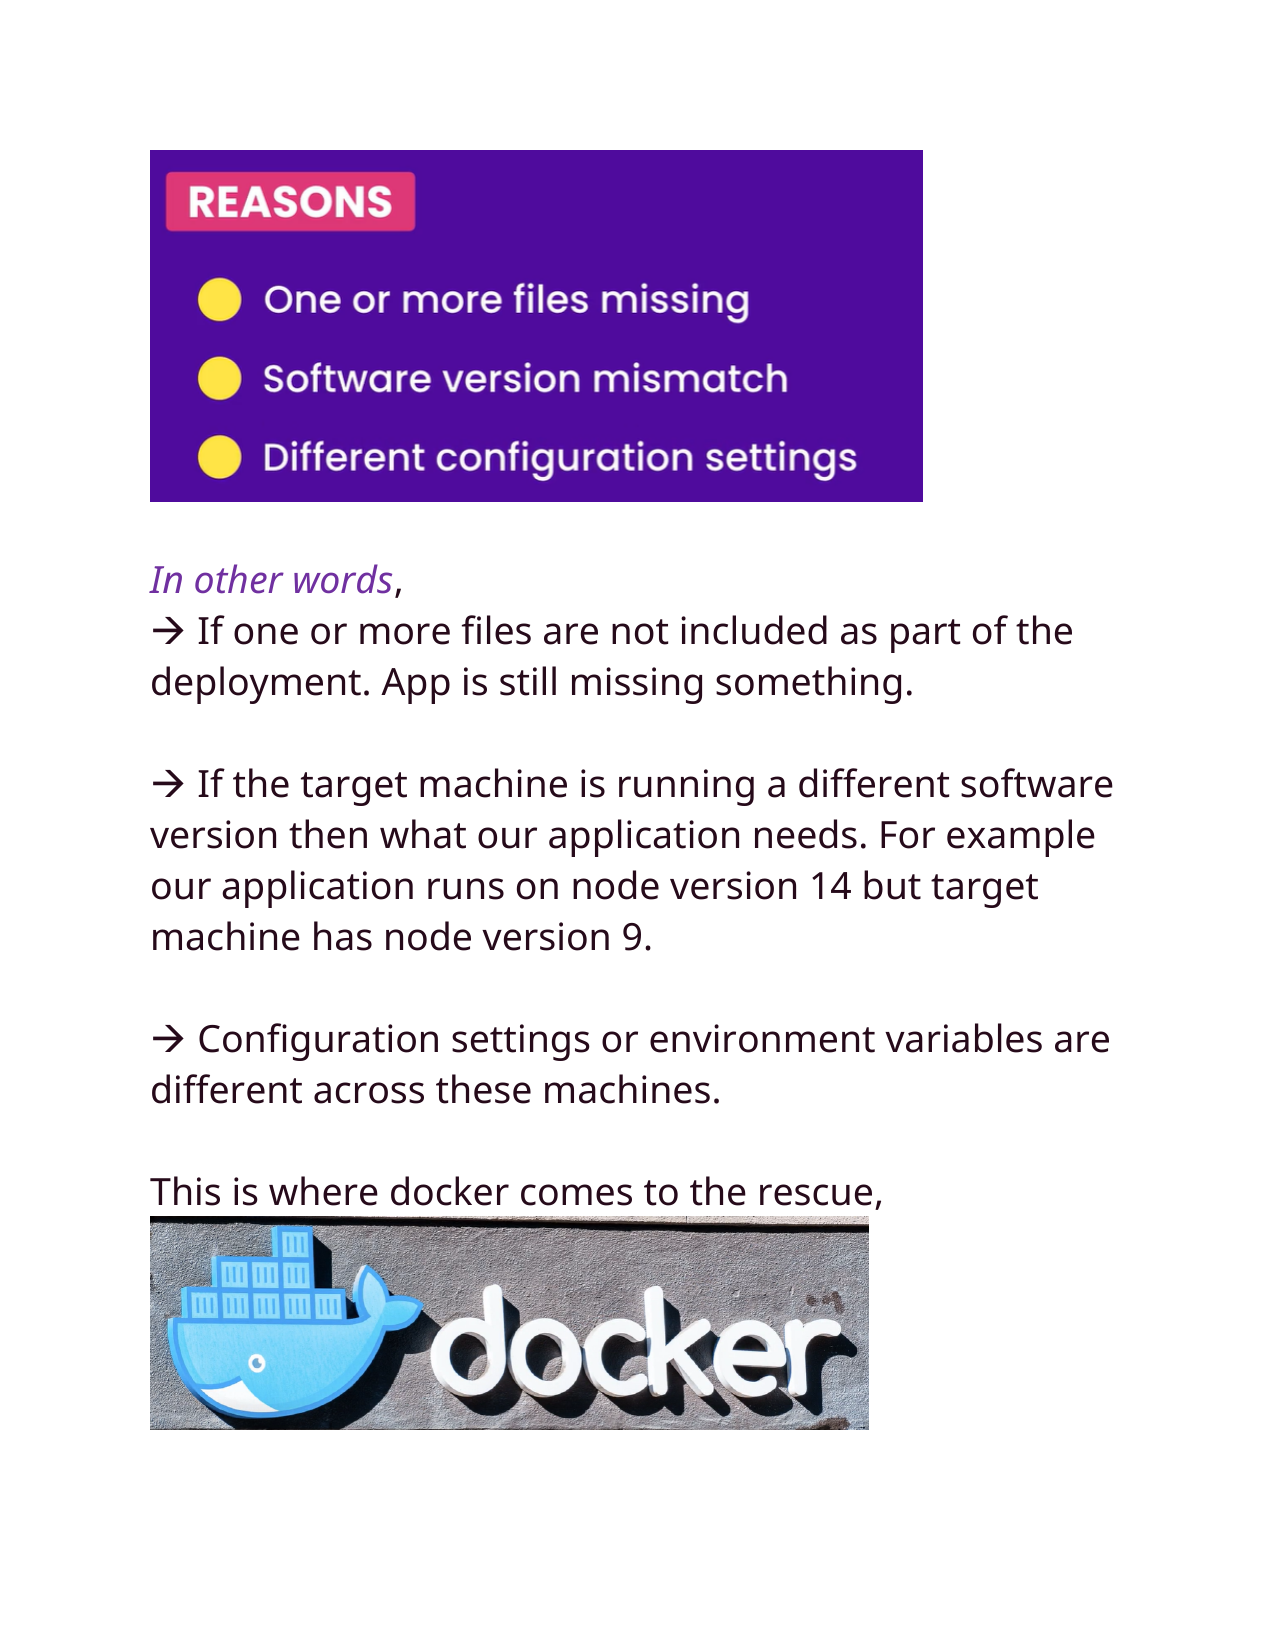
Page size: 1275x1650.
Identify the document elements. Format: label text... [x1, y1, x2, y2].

text If the target machine is running a different software version then what our application needs. For example our application runs on node version 14 but target machine has node version 9. [150, 757, 1125, 961]
picture [150, 150, 923, 502]
picture [150, 1216, 869, 1430]
text If one or more files are not included as part of the deployment. App is still missing something. [150, 604, 1125, 706]
text This is where docker comes to the rescue, [150, 1166, 1125, 1217]
text In other words, [150, 553, 1125, 604]
text Configuration settings or environment variables are different across these machines. [150, 1012, 1125, 1114]
